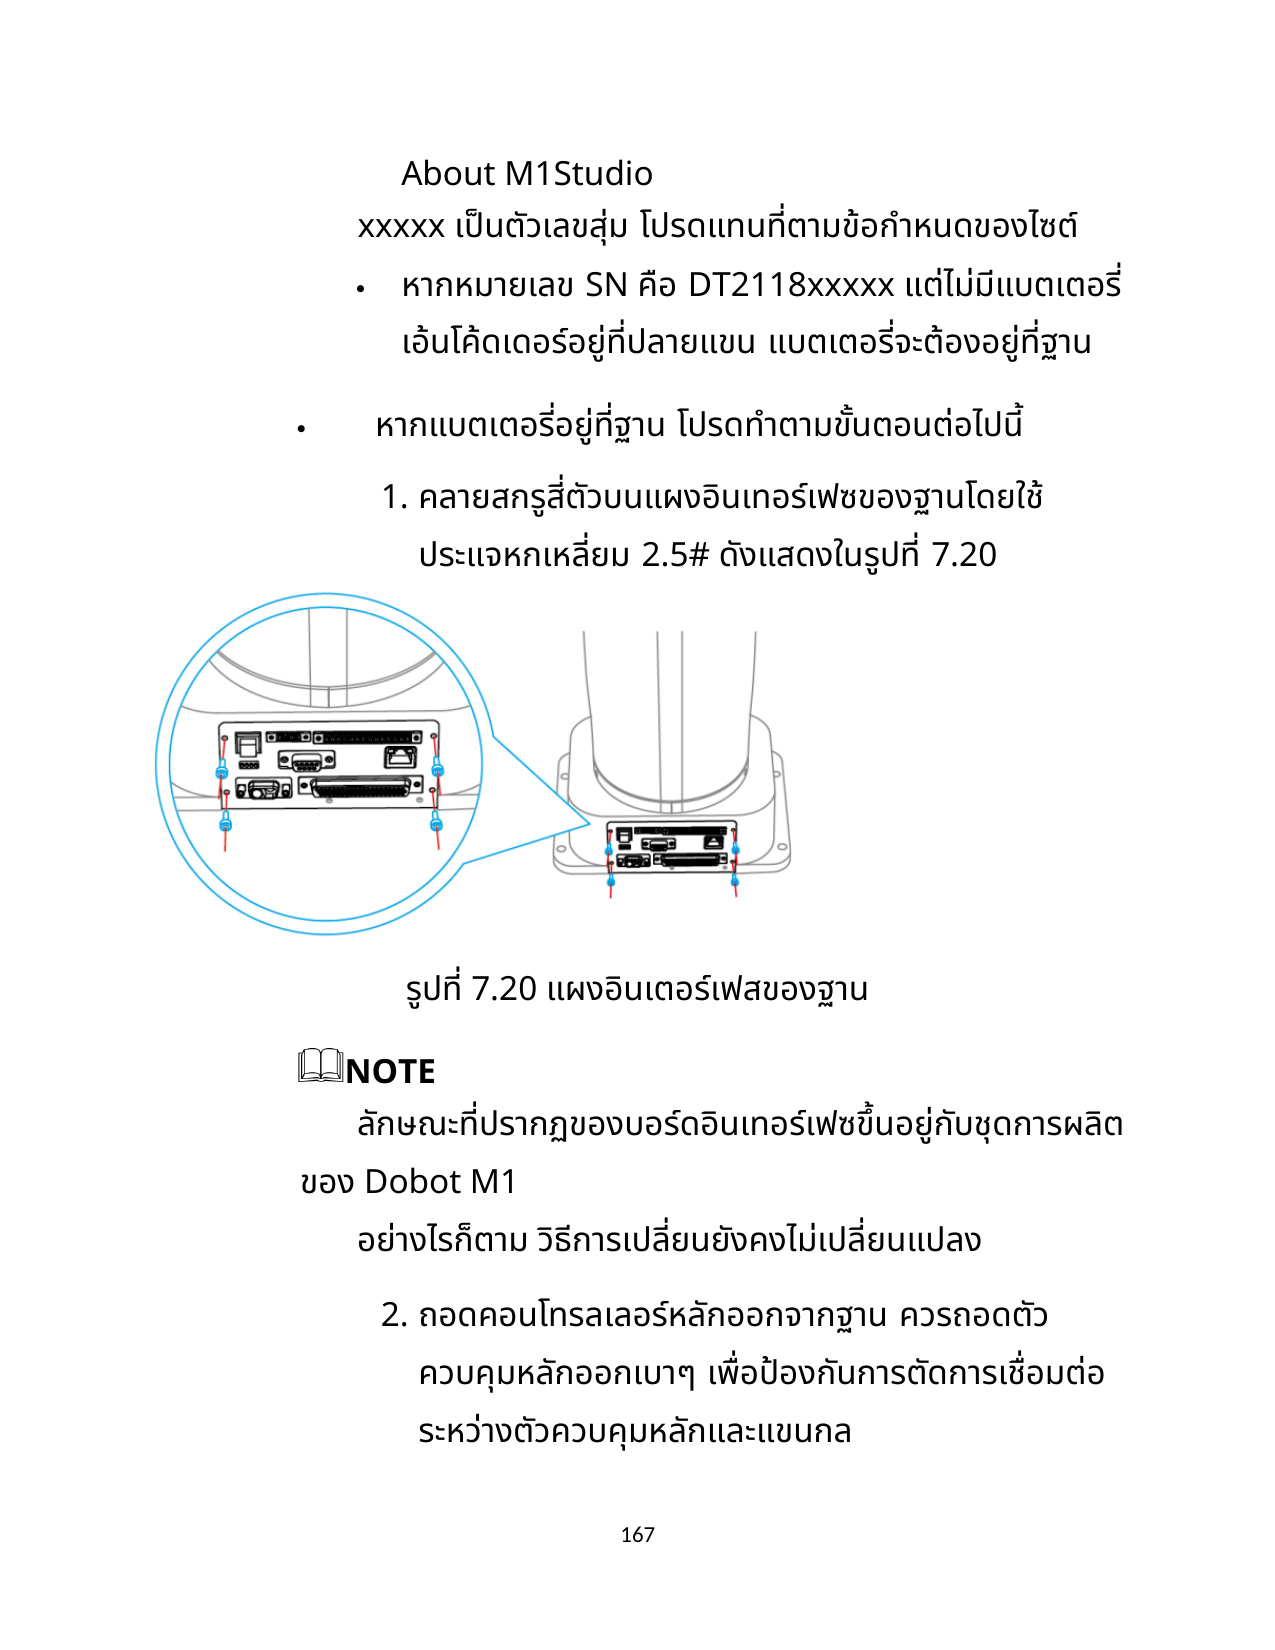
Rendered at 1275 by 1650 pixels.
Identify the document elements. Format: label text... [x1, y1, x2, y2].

text อย่างไรก็ตาม วิธีการเปลี่ยนยังคงไม่เปลี่ยนแปลง [300, 1216, 1125, 1266]
text รูปที่ 7.20 แผงอินเตอร์เฟสของฐาน [150, 964, 1125, 1015]
list หากแบตเตอรี่อยู่ที่ฐาน โปรดทำตามขั้นตอนต่อไปนี้ [268, 401, 1125, 452]
picture [150, 589, 792, 944]
list ถอดคอนโทรลเลอร์หลักออกจากฐาน ควรถอดตัวควบคุมหลักออกเบาๆ เพื่อป้องกันการตัดการเชื่อมต่อระหว่างตัวควบคุมหลักและแขนกล [381, 1291, 1125, 1457]
list คลายสกรูสี่ตัวบนแผงอินเทอร์เฟซของฐานโดยใช้ประแจหกเหลี่ยม 2.5# ดังแสดงในรูปที่ 7.20 [381, 473, 1125, 582]
list หากหมายเลข SN คือ DT2118xxxxx แต่ไม่มีแบตเตอรี่เอ้นโค้ดเดอร์อยู่ที่ปลายแขน แบตเตอรี่จะต้องอยู่ที่ฐาน [357, 260, 1125, 369]
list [357, 150, 1125, 195]
list xxxxx เป็นตัวเลขสุ่ม โปรดแทนที่ตามข้อกำหนดของไซต์ [357, 202, 1125, 253]
text ลักษณะที่ปรากฏของบอร์ดอินเทอร์เฟซขึ้นอยู่กับชุดการผลิตของ Dobot M1 [300, 1100, 1125, 1208]
subtitle NOTE [150, 1048, 1125, 1093]
picture [297, 1047, 345, 1084]
